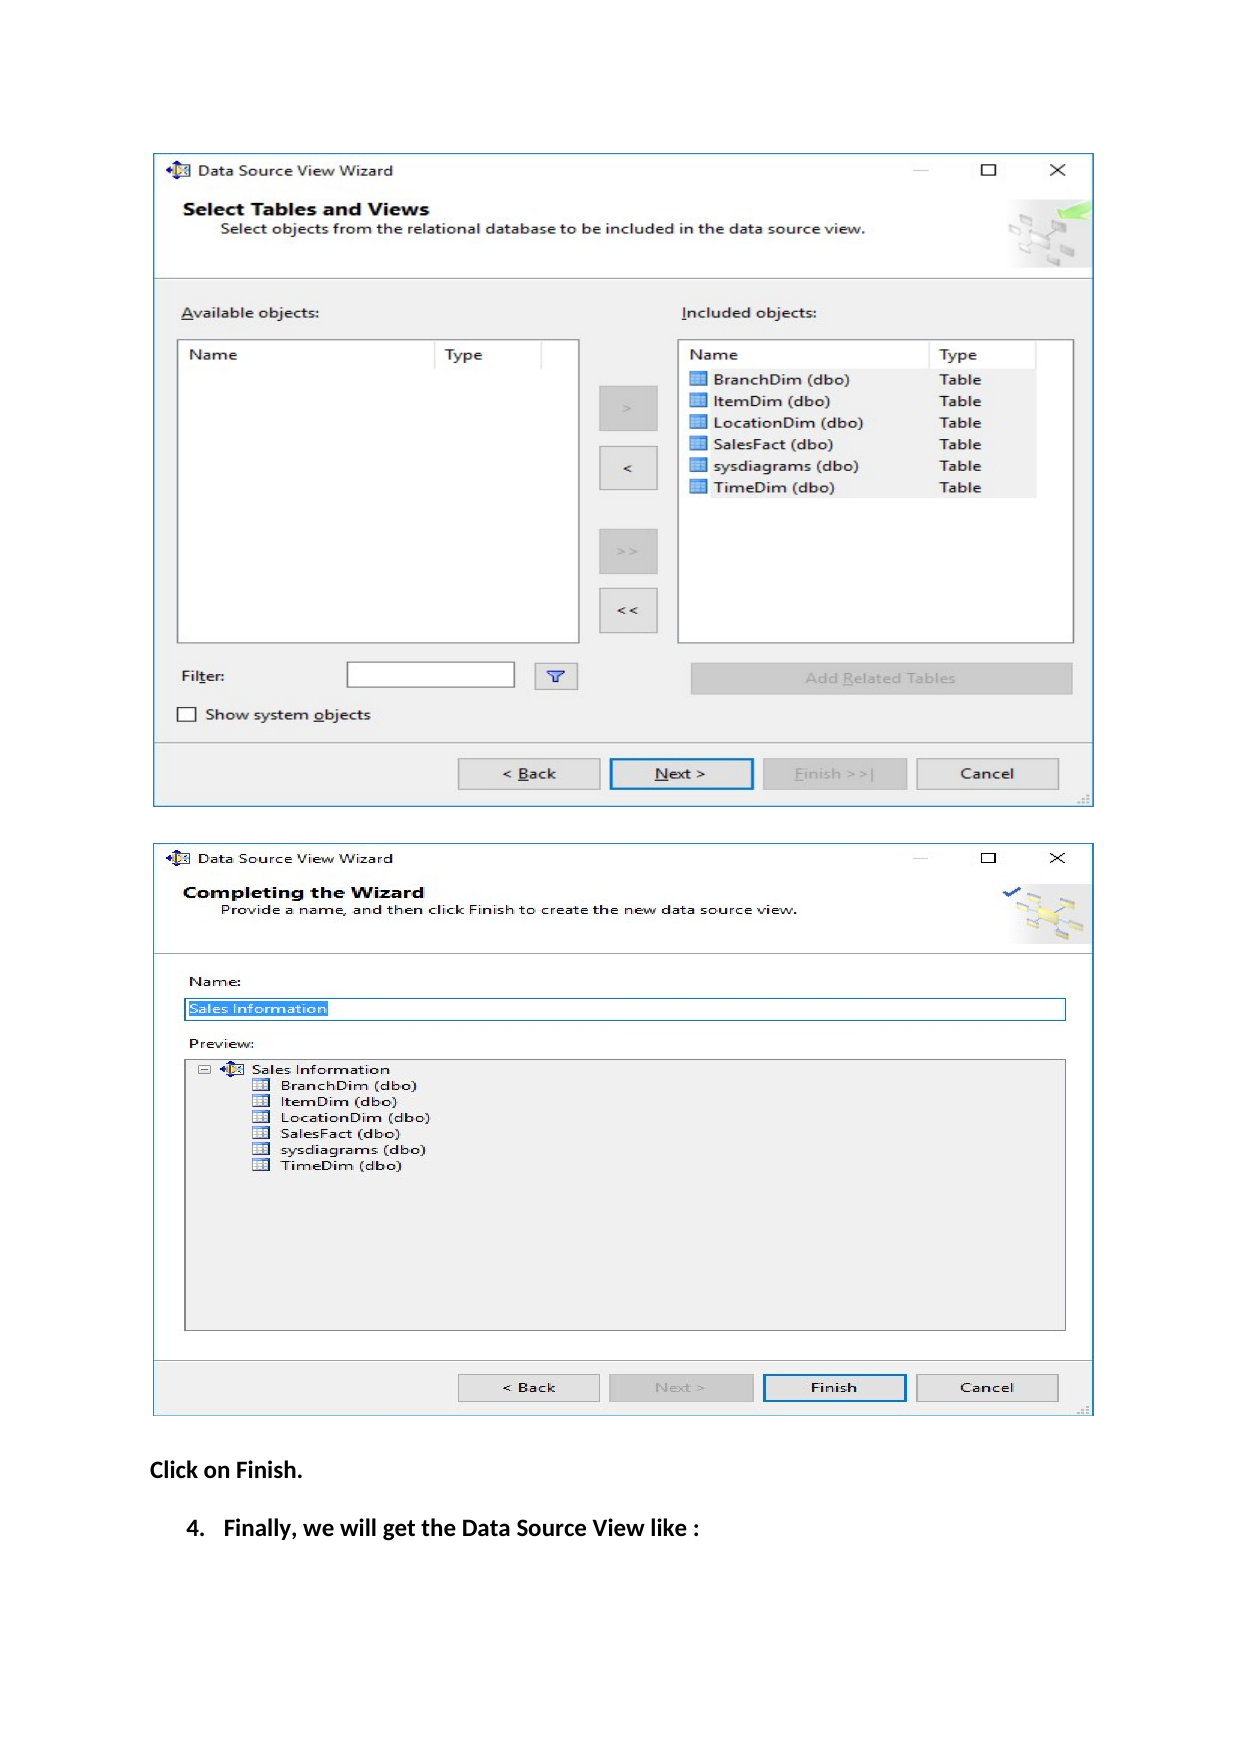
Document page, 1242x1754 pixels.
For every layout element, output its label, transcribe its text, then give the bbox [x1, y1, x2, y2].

list Finally, we will get the Data Source View like : [186, 1512, 1089, 1543]
picture [153, 153, 1094, 807]
text Click on Finish. [150, 1454, 1089, 1485]
picture [153, 843, 1094, 1416]
